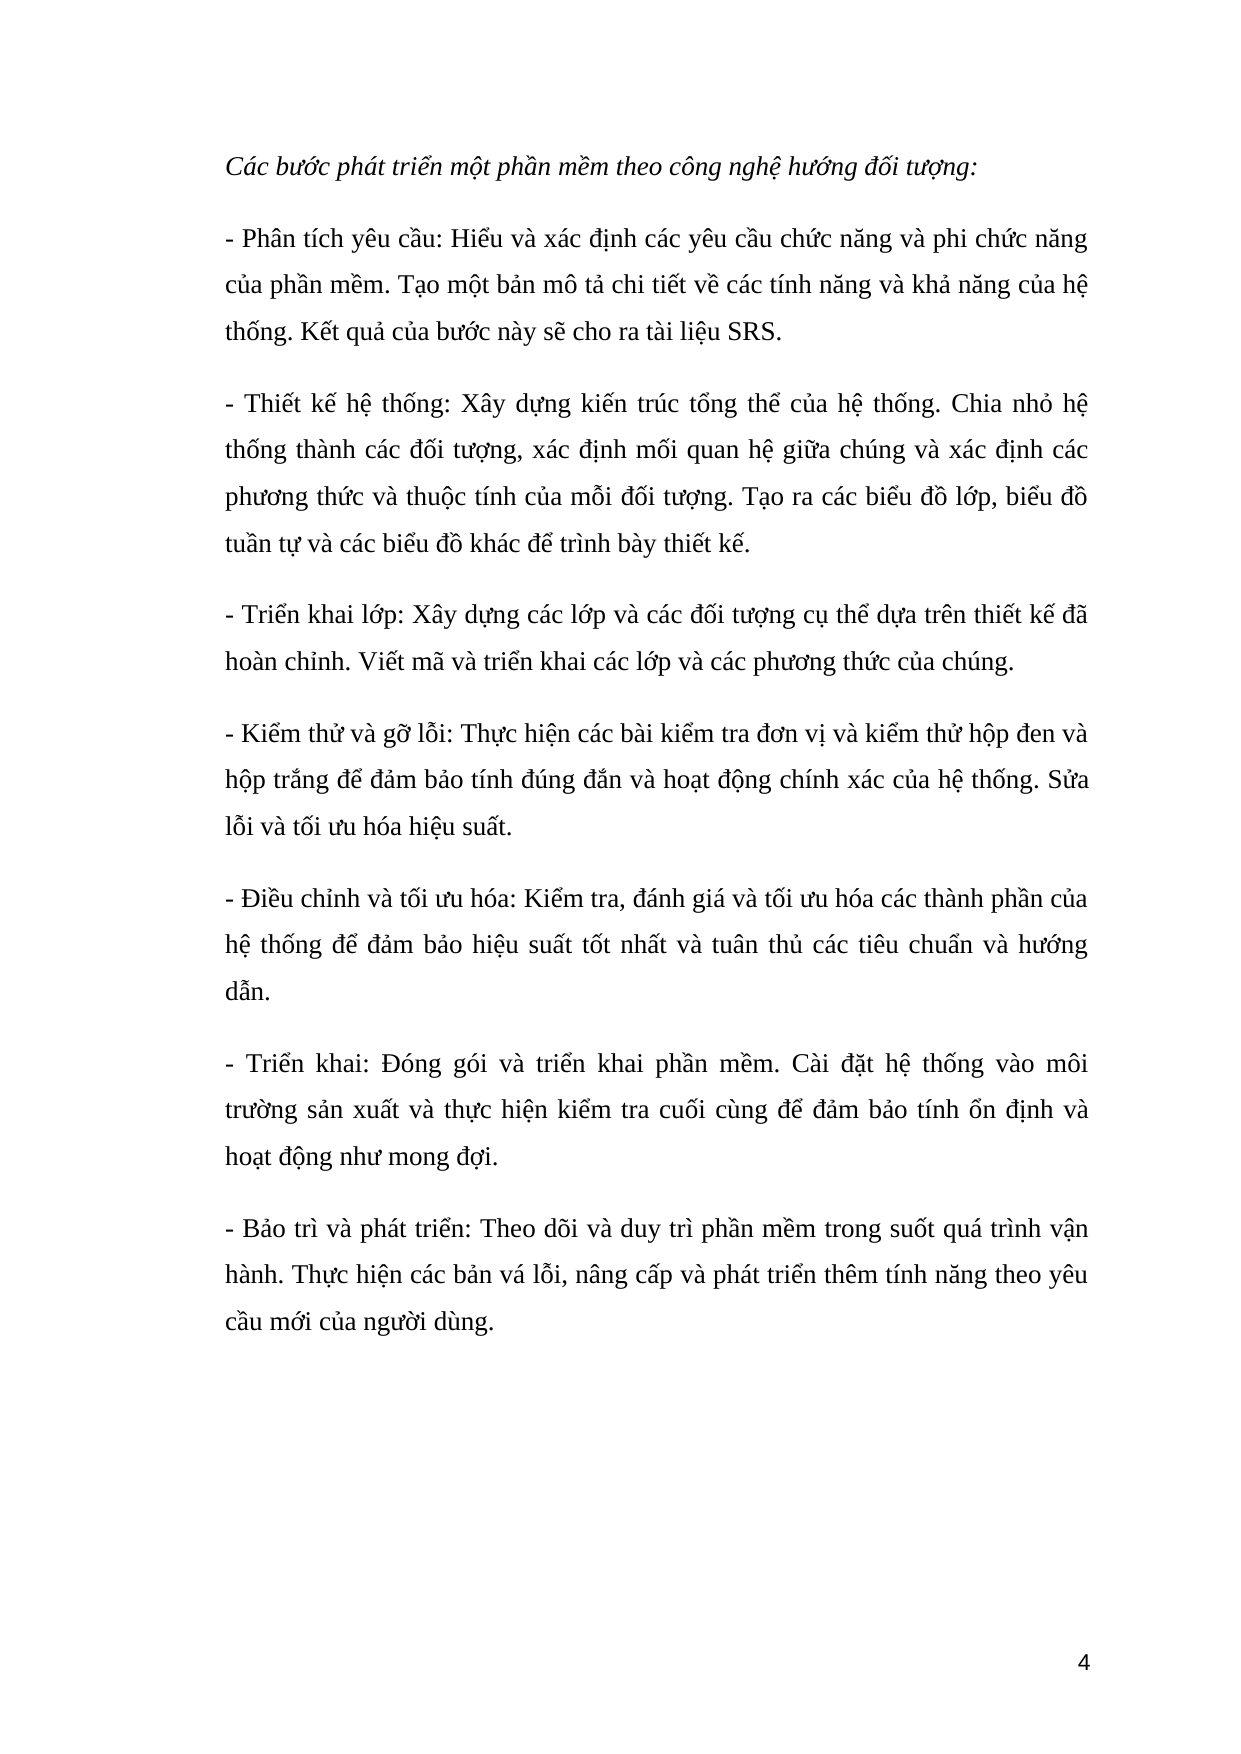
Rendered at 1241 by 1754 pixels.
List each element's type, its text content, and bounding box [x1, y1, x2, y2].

text - Bảo trì và phát triển: Theo dõi và duy trì phần mềm trong suốt quá trình vận hành. Thực hiện các bản vá lỗi, nâng cấp và phát triển thêm tính năng theo yêu cầu mới của người dùng. [225, 1212, 1090, 1336]
text - Thiết kế hệ thống: Xây dựng kiến trúc tổng thể của hệ thống. Chia nhỏ hệ thống thành các đối tượng, xác định mối quan hệ giữa chúng và xác định các phương thức và thuộc tính của mỗi đối tượng. Tạo ra các biểu đồ lớp, biểu đồ tuần tự và các biểu đồ khác để trình bày thiết kế. [225, 387, 1090, 558]
text - Triển khai: Đóng gói và triển khai phần mềm. Cài đặt hệ thống vào môi trường sản xuất và thực hiện kiểm tra cuối cùng để đảm bảo tính ổn định và hoạt động như mong đợi. [225, 1047, 1090, 1171]
text - Triển khai lớp: Xây dựng các lớp và các đối tượng cụ thể dựa trên thiết kế đã hoàn chỉnh. Viết mã và triển khai các lớp và các phương thức của chúng. [225, 598, 1090, 676]
text Các bước phát triển một phần mềm theo công nghệ hướng đối tượng: [225, 150, 1090, 181]
text - Điều chỉnh và tối ưu hóa: Kiểm tra, đánh giá và tối ưu hóa các thành phần của hệ thống để đảm bảo hiệu suất tốt nhất và tuân thủ các tiêu chuẩn và hướng dẫn. [225, 882, 1090, 1006]
text - Kiểm thử và gỡ lỗi: Thực hiện các bài kiểm tra đơn vị và kiểm thử hộp đen và hộp trắng để đảm bảo tính đúng đắn và hoạt động chính xác của hệ thống. Sửa lỗi và tối ưu hóa hiệu suất. [225, 717, 1090, 841]
text - Phân tích yêu cầu: Hiểu và xác định các yêu cầu chức năng và phi chức năng của phần mềm. Tạo một bản mô tả chi tiết về các tính năng và khả năng của hệ thống. Kết quả của bước này sẽ cho ra tài liệu SRS. [225, 222, 1090, 346]
